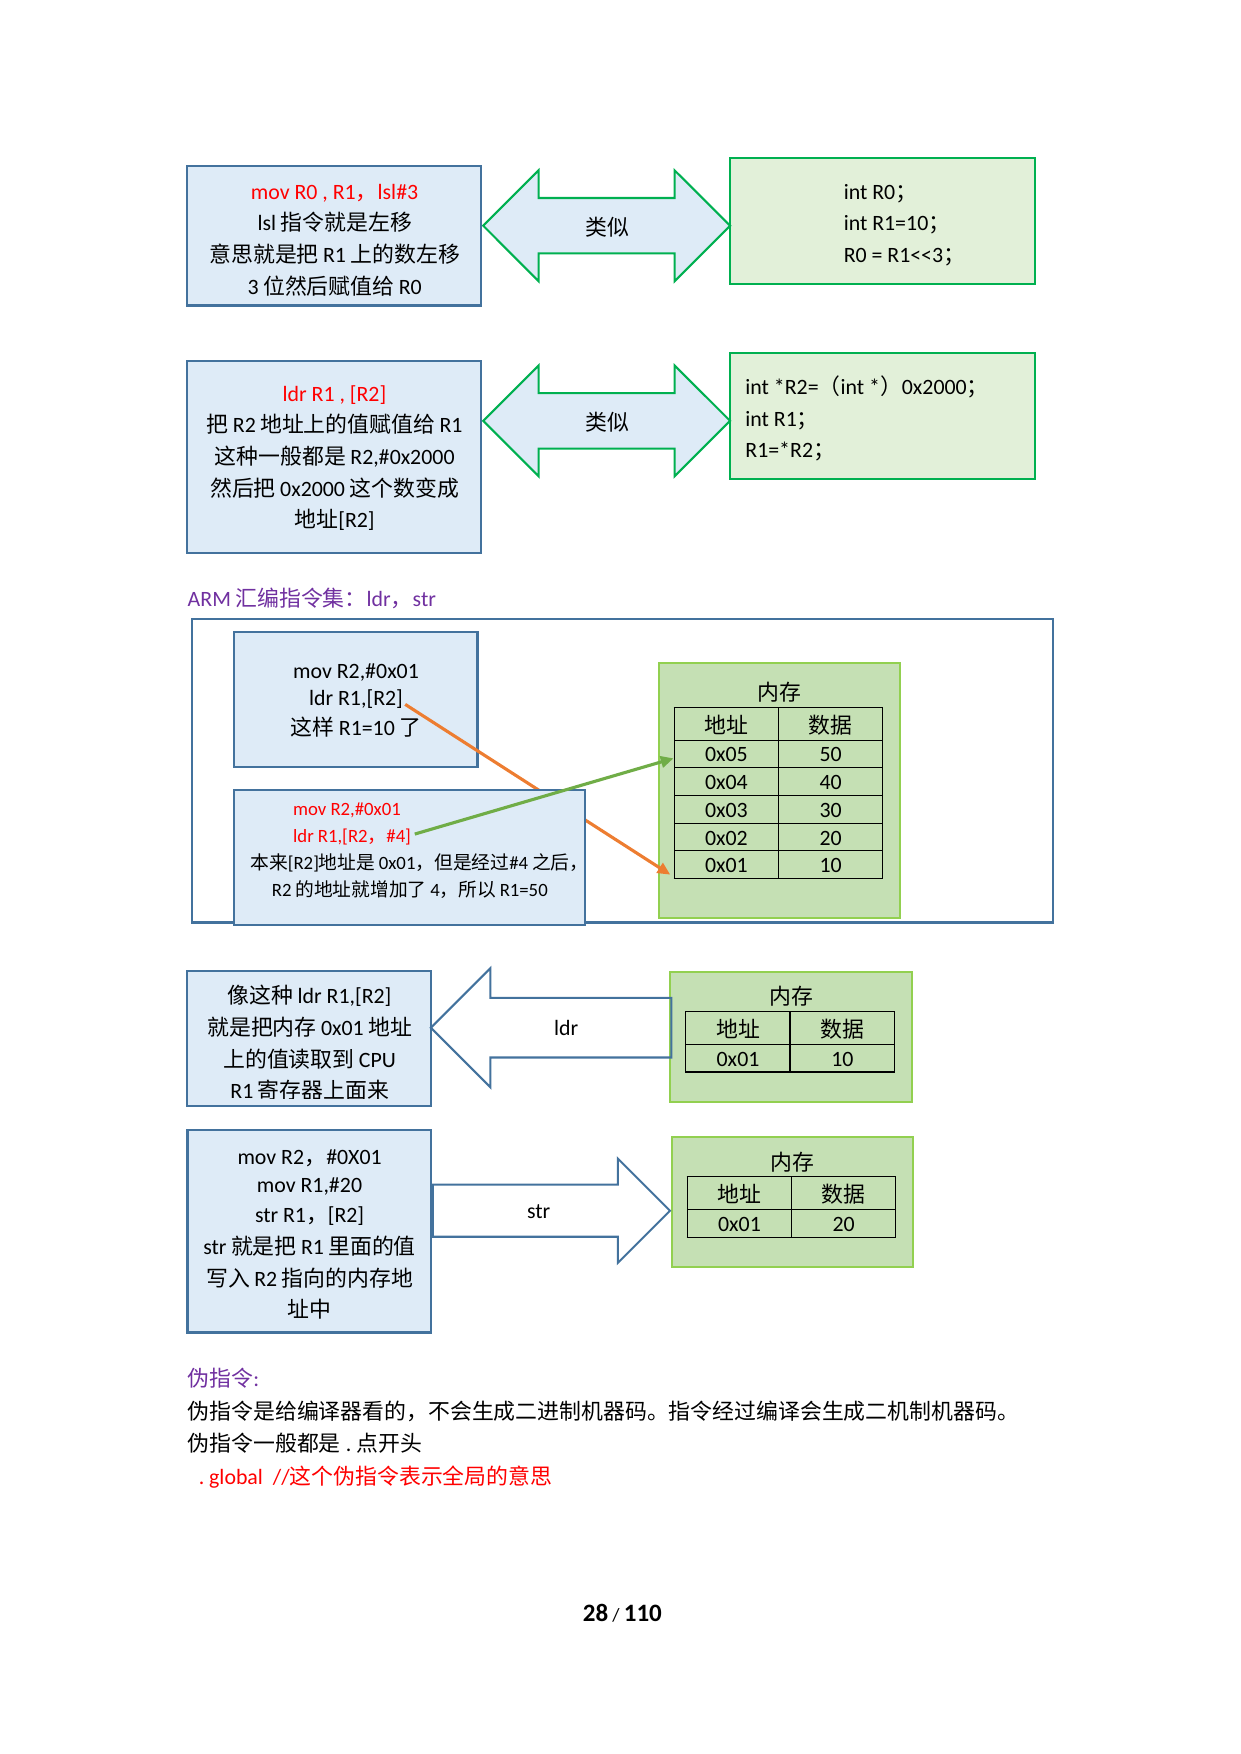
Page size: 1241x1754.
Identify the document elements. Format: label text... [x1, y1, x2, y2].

text 伪指令: [187, 1361, 1053, 1393]
text . global //这个伪指令表示全局的意思 [187, 1458, 1053, 1491]
text ARM汇编指令集：ldr，str [187, 581, 1053, 613]
text 伪指令是给编译器看的，不会生成二进制机器码。指令经过编译会生成二机制机器码。 [187, 1393, 1053, 1426]
text 伪指令一般都是 . 点开头 [187, 1426, 1053, 1458]
